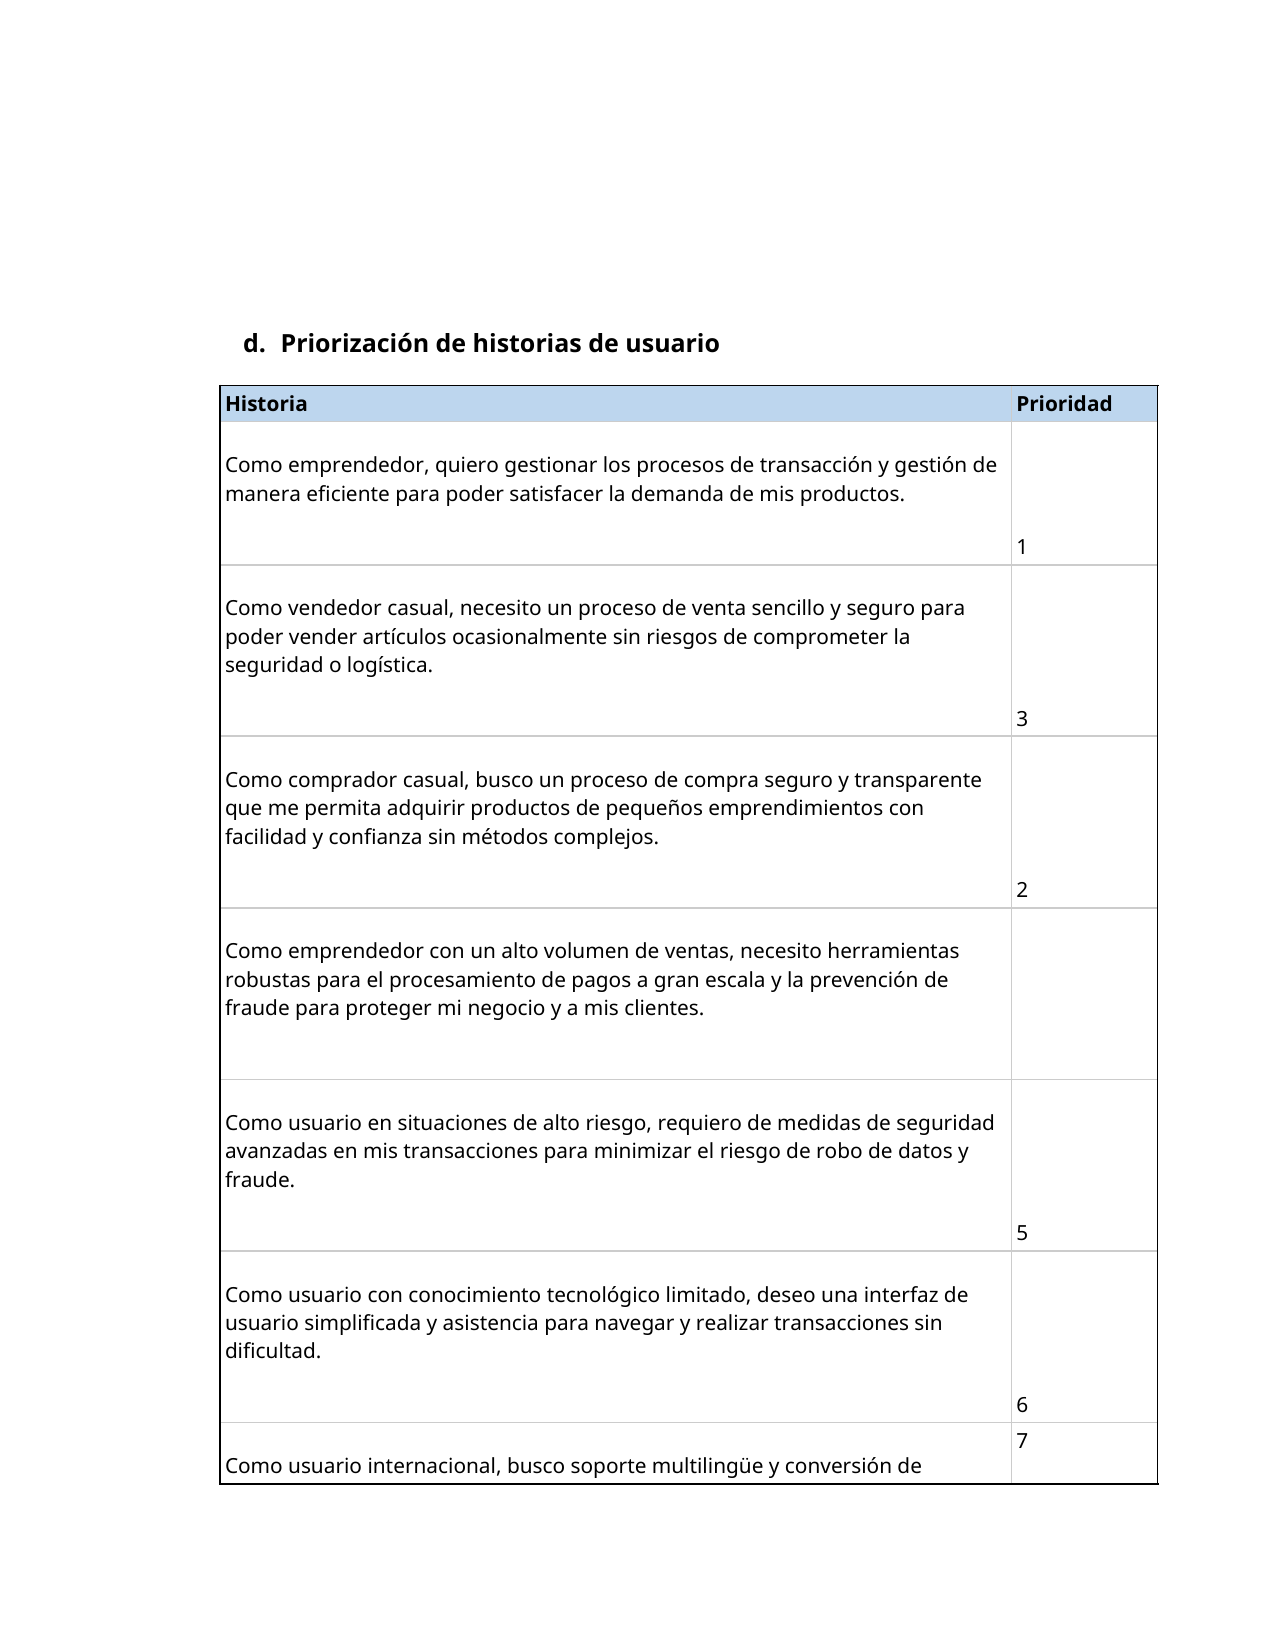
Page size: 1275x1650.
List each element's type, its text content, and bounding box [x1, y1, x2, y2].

table_cell 6 [1012, 1252, 1157, 1422]
list Priorización de historias de usuario [243, 325, 1098, 359]
table_cell Como comprador casual, busco un proceso de compra seguro y transparente que me permita adquirir productos de pequeños emprendimientos con facilidad y confianza sin métodos complejos. [221, 737, 1011, 907]
table_cell Como usuario en situaciones de alto riesgo, requiero de medidas de seguridad avanzadas en mis transacciones para minimizar el riesgo de robo de datos y fraude. [221, 1080, 1011, 1250]
table_cell 5 [1012, 1080, 1157, 1250]
table_cell 1 [1012, 422, 1157, 564]
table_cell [221, 1423, 1011, 1483]
table_cell Como emprendedor con un alto volumen de ventas, necesito herramientas robustas para el procesamiento de pagos a gran escala y la prevención de fraude para proteger mi negocio y a mis clientes. [221, 909, 1011, 1078]
table_cell 3 [1012, 566, 1157, 735]
table_cell Como emprendedor, quiero gestionar los procesos de transacción y gestión de manera eficiente para poder satisfacer la demanda de mis productos. [221, 422, 1011, 564]
table_cell [1012, 909, 1157, 1078]
table_cell 2 [1012, 737, 1157, 907]
table_cell Como usuario con conocimiento tecnológico limitado, deseo una interfaz de usuario simplificada y asistencia para navegar y realizar transacciones sin dificultad. [221, 1252, 1011, 1422]
table_header Historia [221, 386, 1011, 421]
table_header Prioridad [1012, 386, 1157, 421]
table_cell Como vendedor casual, necesito un proceso de venta sencillo y seguro para poder vender artículos ocasionalmente sin riesgos de comprometer la seguridad o logística. [221, 566, 1011, 735]
table_cell 7 [1012, 1423, 1157, 1483]
